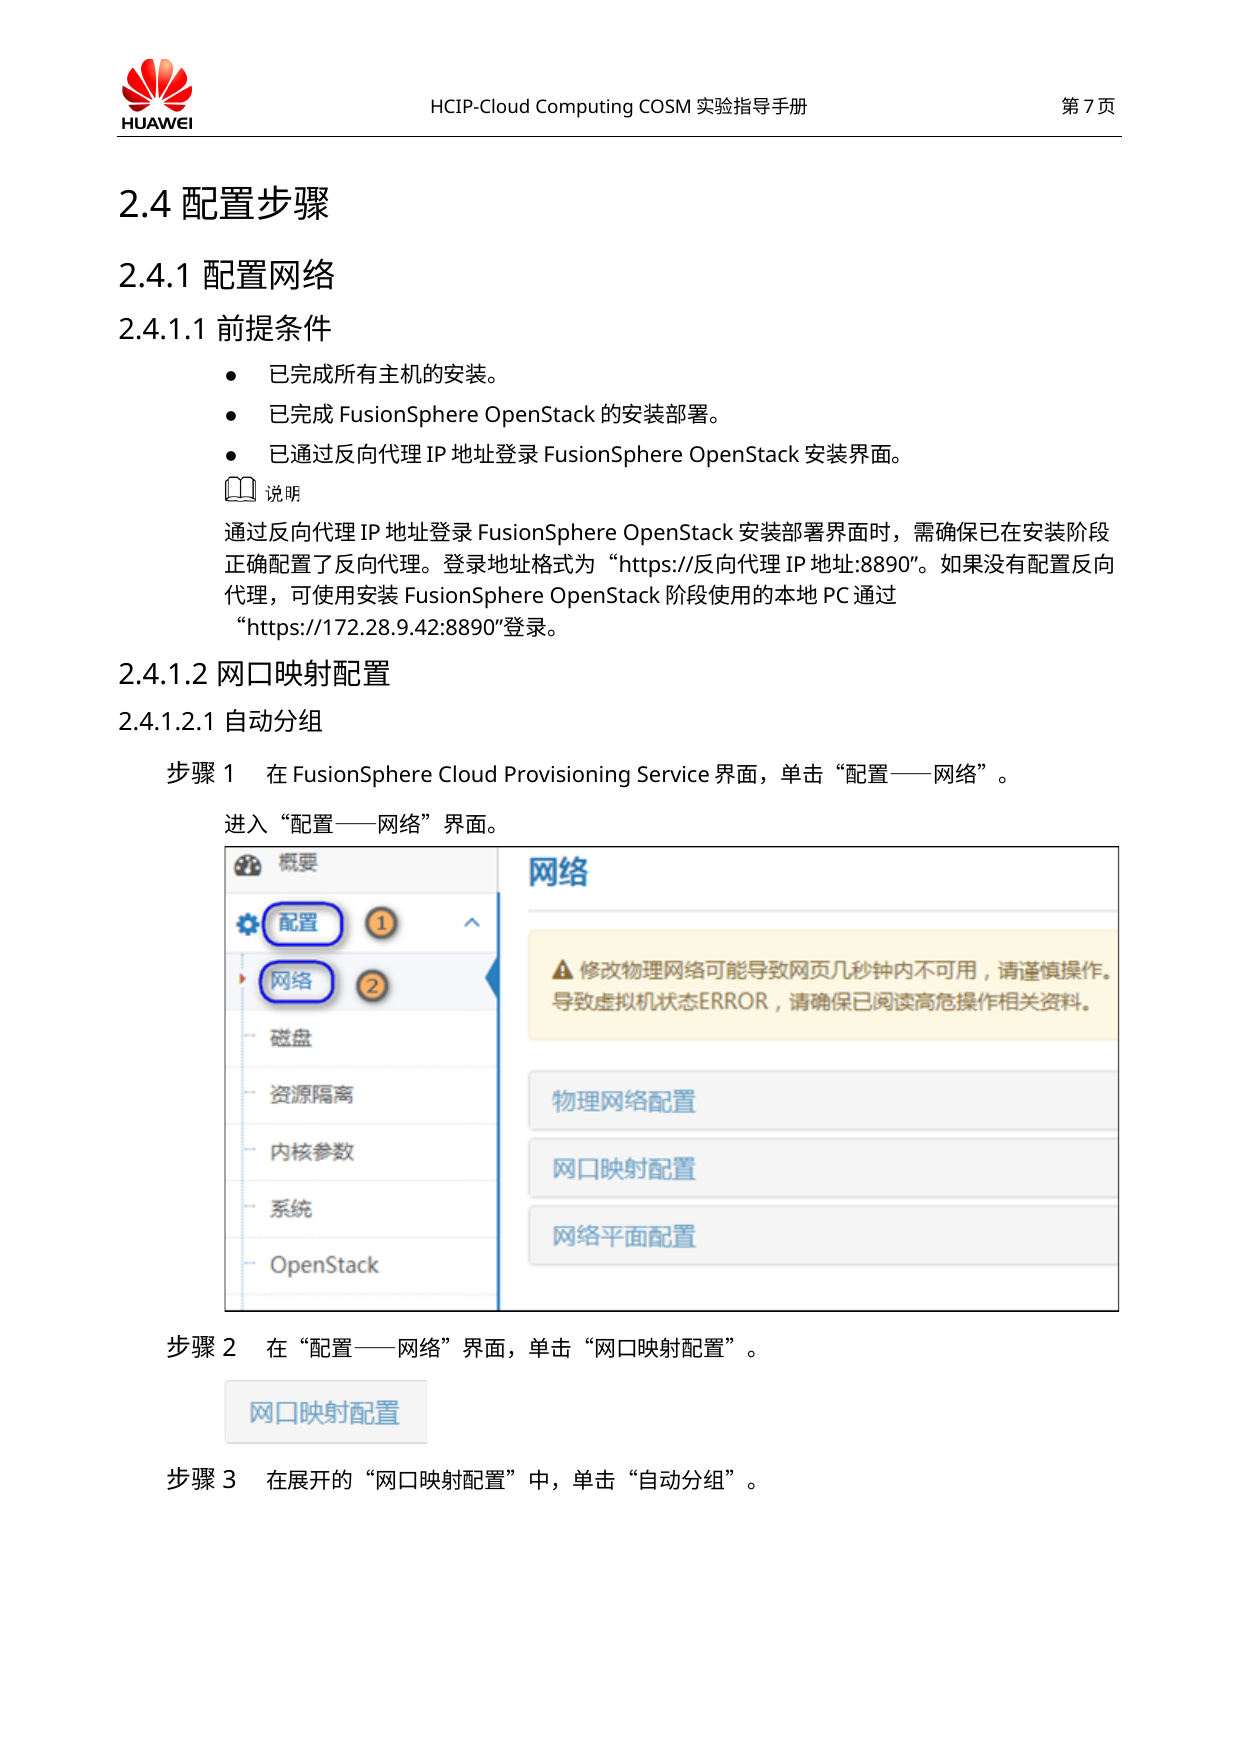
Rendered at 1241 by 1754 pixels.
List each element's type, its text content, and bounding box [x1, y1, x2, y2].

picture [122, 59, 192, 129]
picture [224, 846, 1120, 1312]
text 在“配置——网络”界面，单击“网口映射配置”。 [236, 1328, 1122, 1364]
subtitle 自动分组 [118, 701, 1122, 737]
subtitle 网口映射配置 [118, 650, 1122, 693]
subtitle 前提条件 [118, 306, 1122, 348]
text 通过反向代理IP地址登录FusionSphere OpenStack安装部署界面时，需确保已在安装阶段正确配置了反向代理。登录地址格式为“https://反向代理IP地址:8890”。如果没有配置反向代理，可使用安装FusionSphere OpenStack阶段使用的本地PC通过“https://172.28.9.42:8890”登录。 [224, 515, 1122, 642]
text 已完成所有主机的安装。 [224, 357, 1122, 388]
text 进入“配置——网络”界面。 [224, 807, 1122, 838]
subtitle 配置网络 [118, 249, 1122, 297]
text 已完成FusionSphere OpenStack的安装部署。 [224, 397, 1122, 428]
text 已通过反向代理IP地址登录FusionSphere OpenStack安装界面。 [224, 437, 1122, 468]
picture [224, 1380, 428, 1444]
subtitle 配置步骤 [118, 177, 1122, 228]
text 在FusionSphere Cloud Provisioning Service界面，单击“配置——网络”。 [236, 754, 1122, 790]
text 在展开的“网口映射配置”中，单击“自动分组”。 [236, 1460, 1122, 1496]
picture [224, 476, 300, 502]
